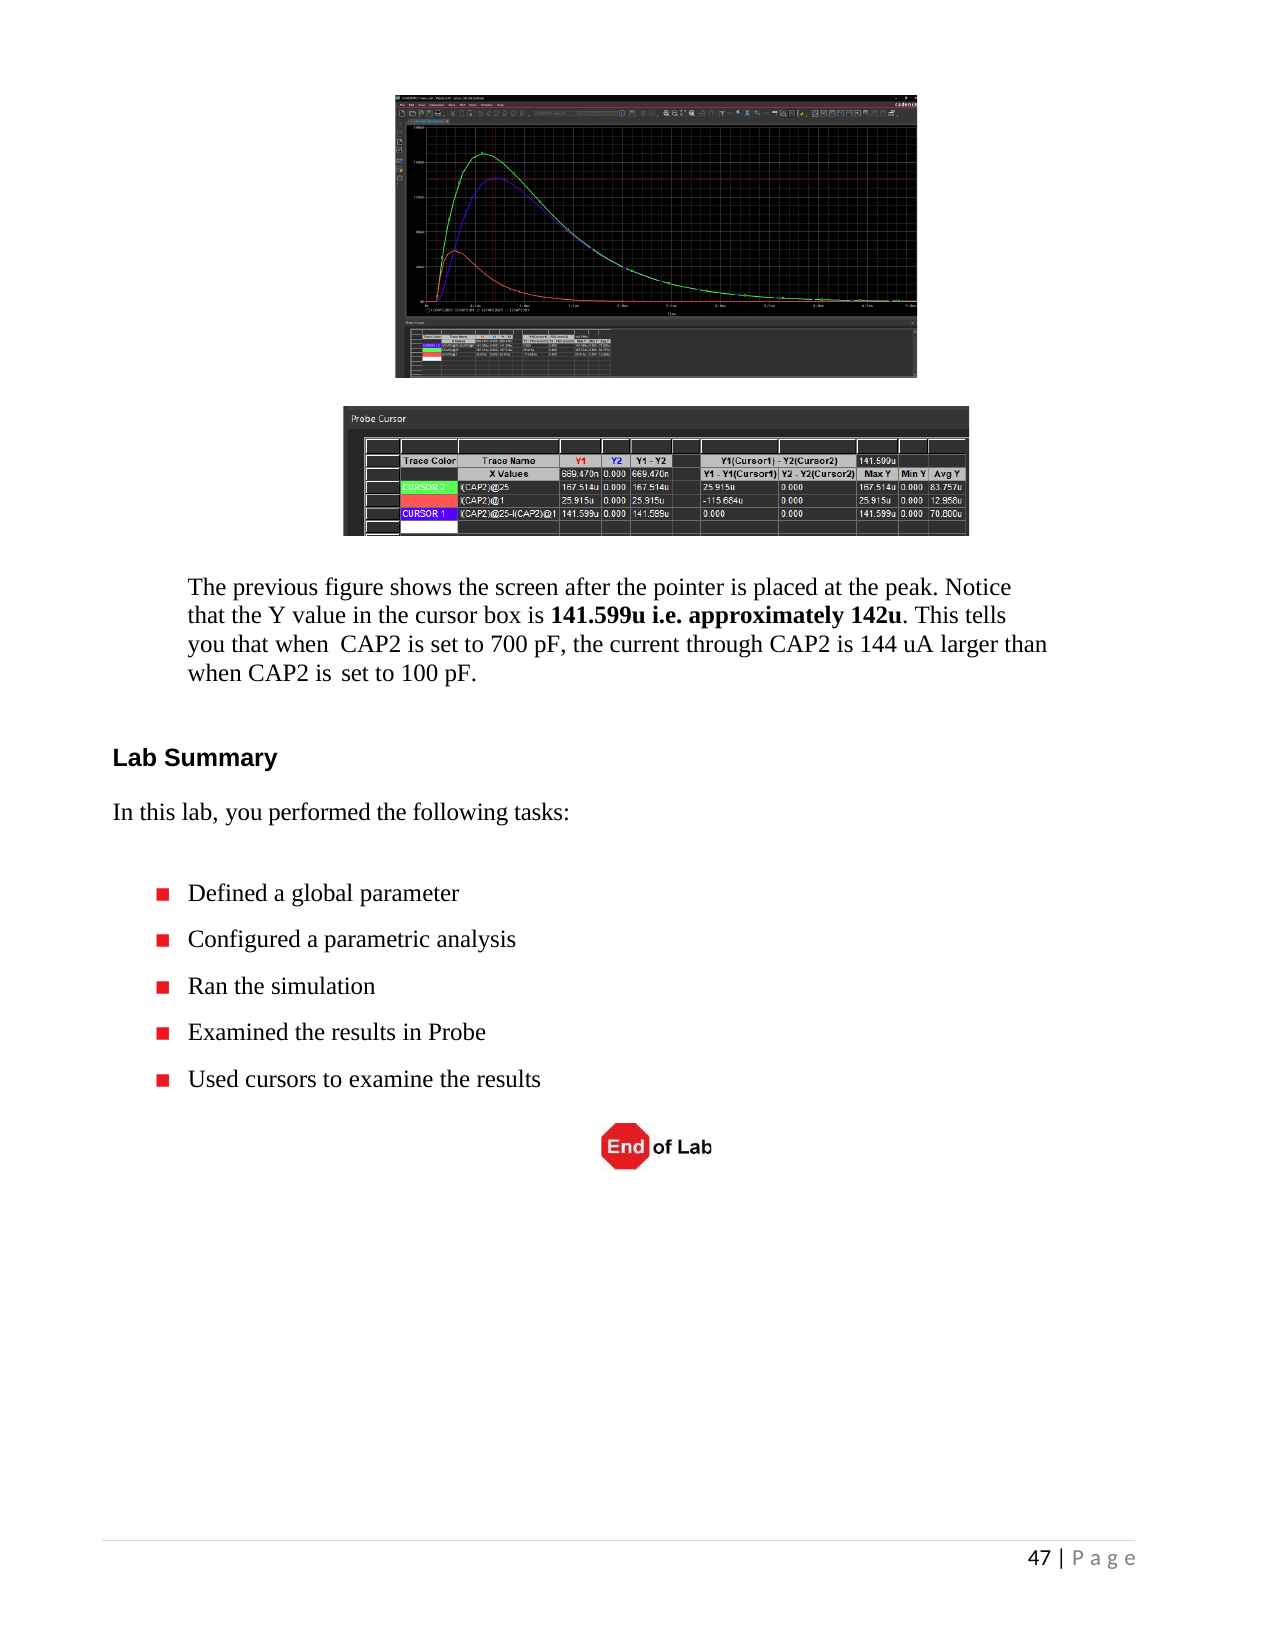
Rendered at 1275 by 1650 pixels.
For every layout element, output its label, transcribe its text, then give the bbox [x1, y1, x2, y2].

list Ran the simulation [154, 967, 1135, 1002]
text In this lab, you performed the following tasks: [112, 797, 1135, 825]
text The previous figure shows the screen after the pointer is placed at the peak. Notice that the Y value in the cursor box is 141.599u i.e. approximately 142u. This tells you that when CAP2 is set to 700 pF, the current through CAP2 is 144 uA larger than when CAP2 is set to 100 pF. [187, 572, 1047, 687]
picture [343, 406, 970, 536]
picture [601, 1123, 712, 1173]
list Examined the results in Probe [154, 1014, 1135, 1048]
picture [395, 95, 918, 378]
list Configured a parametric analysis [154, 921, 1135, 955]
text Lab Summary [112, 743, 1135, 772]
list Used cursors to examine the results [154, 1061, 1135, 1095]
list Defined a global parameter [154, 874, 1135, 908]
